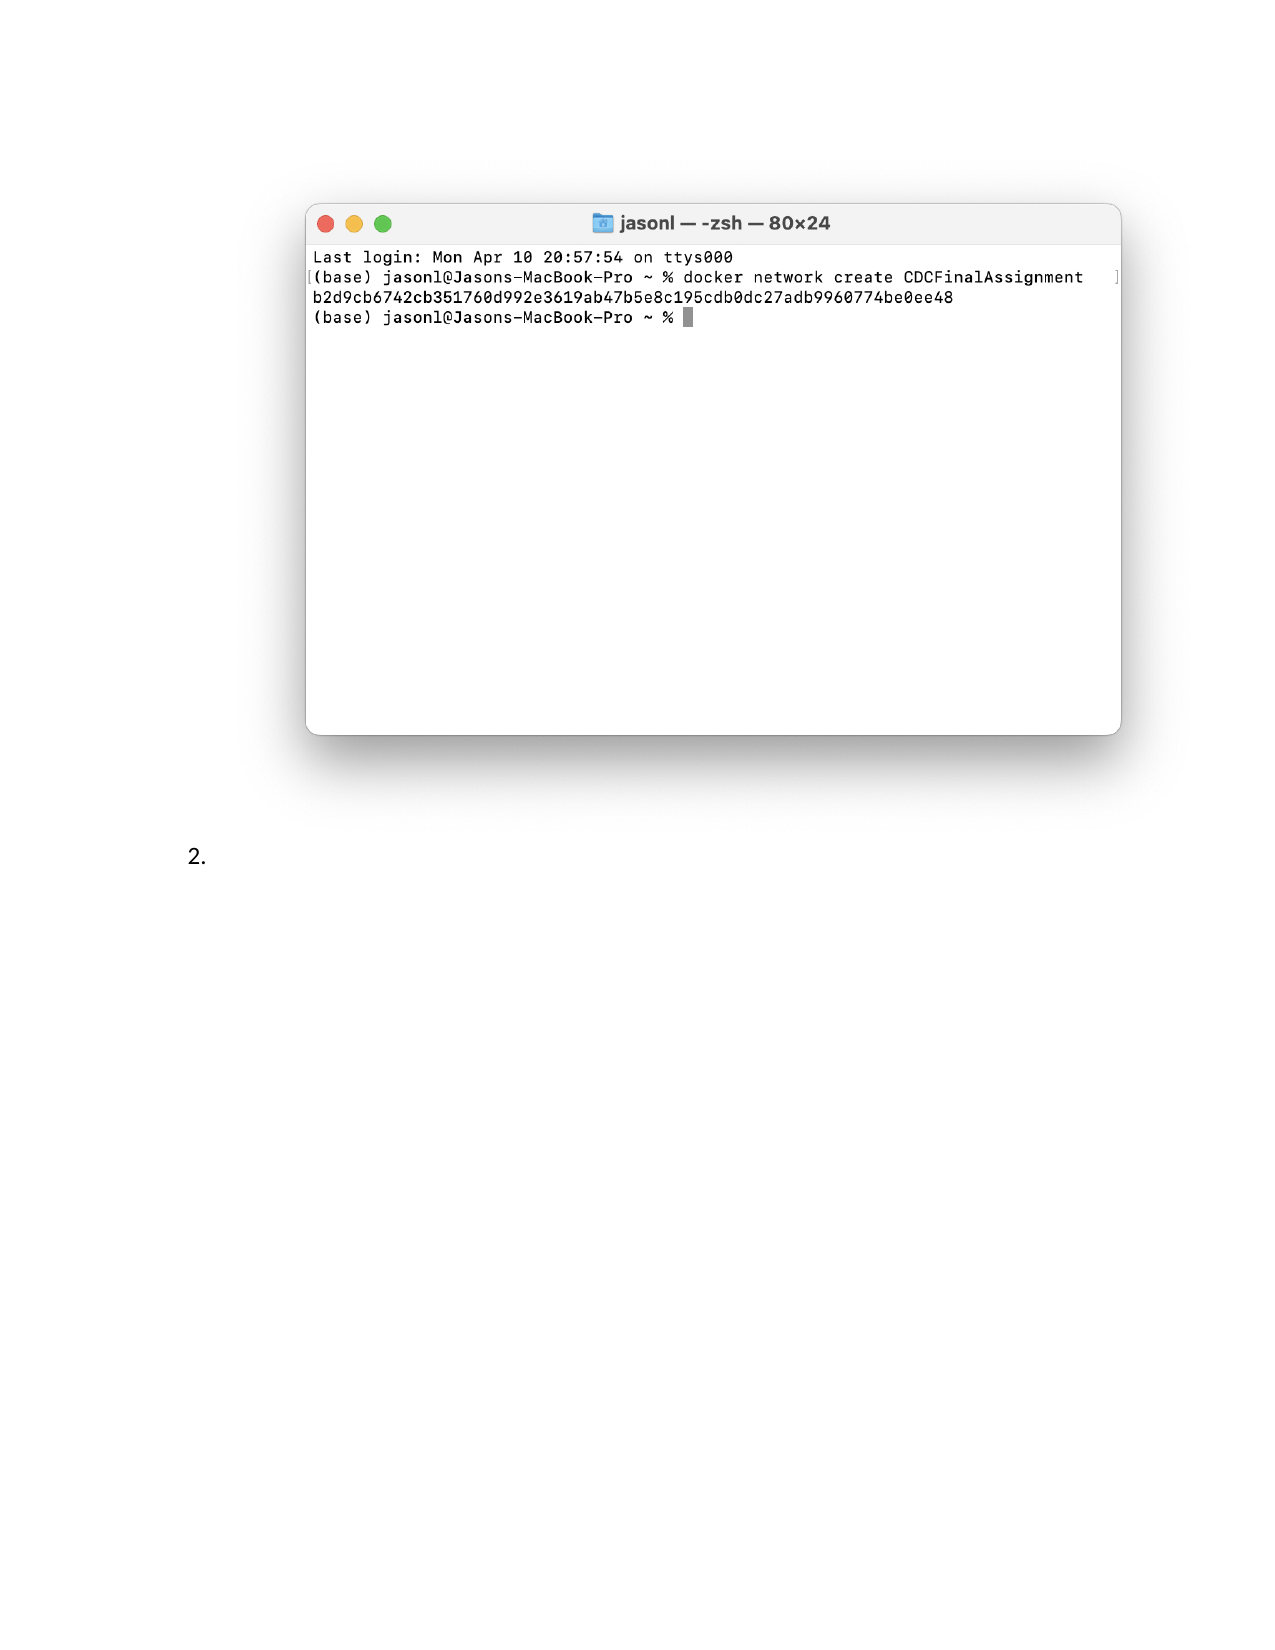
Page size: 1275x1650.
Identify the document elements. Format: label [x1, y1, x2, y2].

picture [225, 150, 1200, 841]
